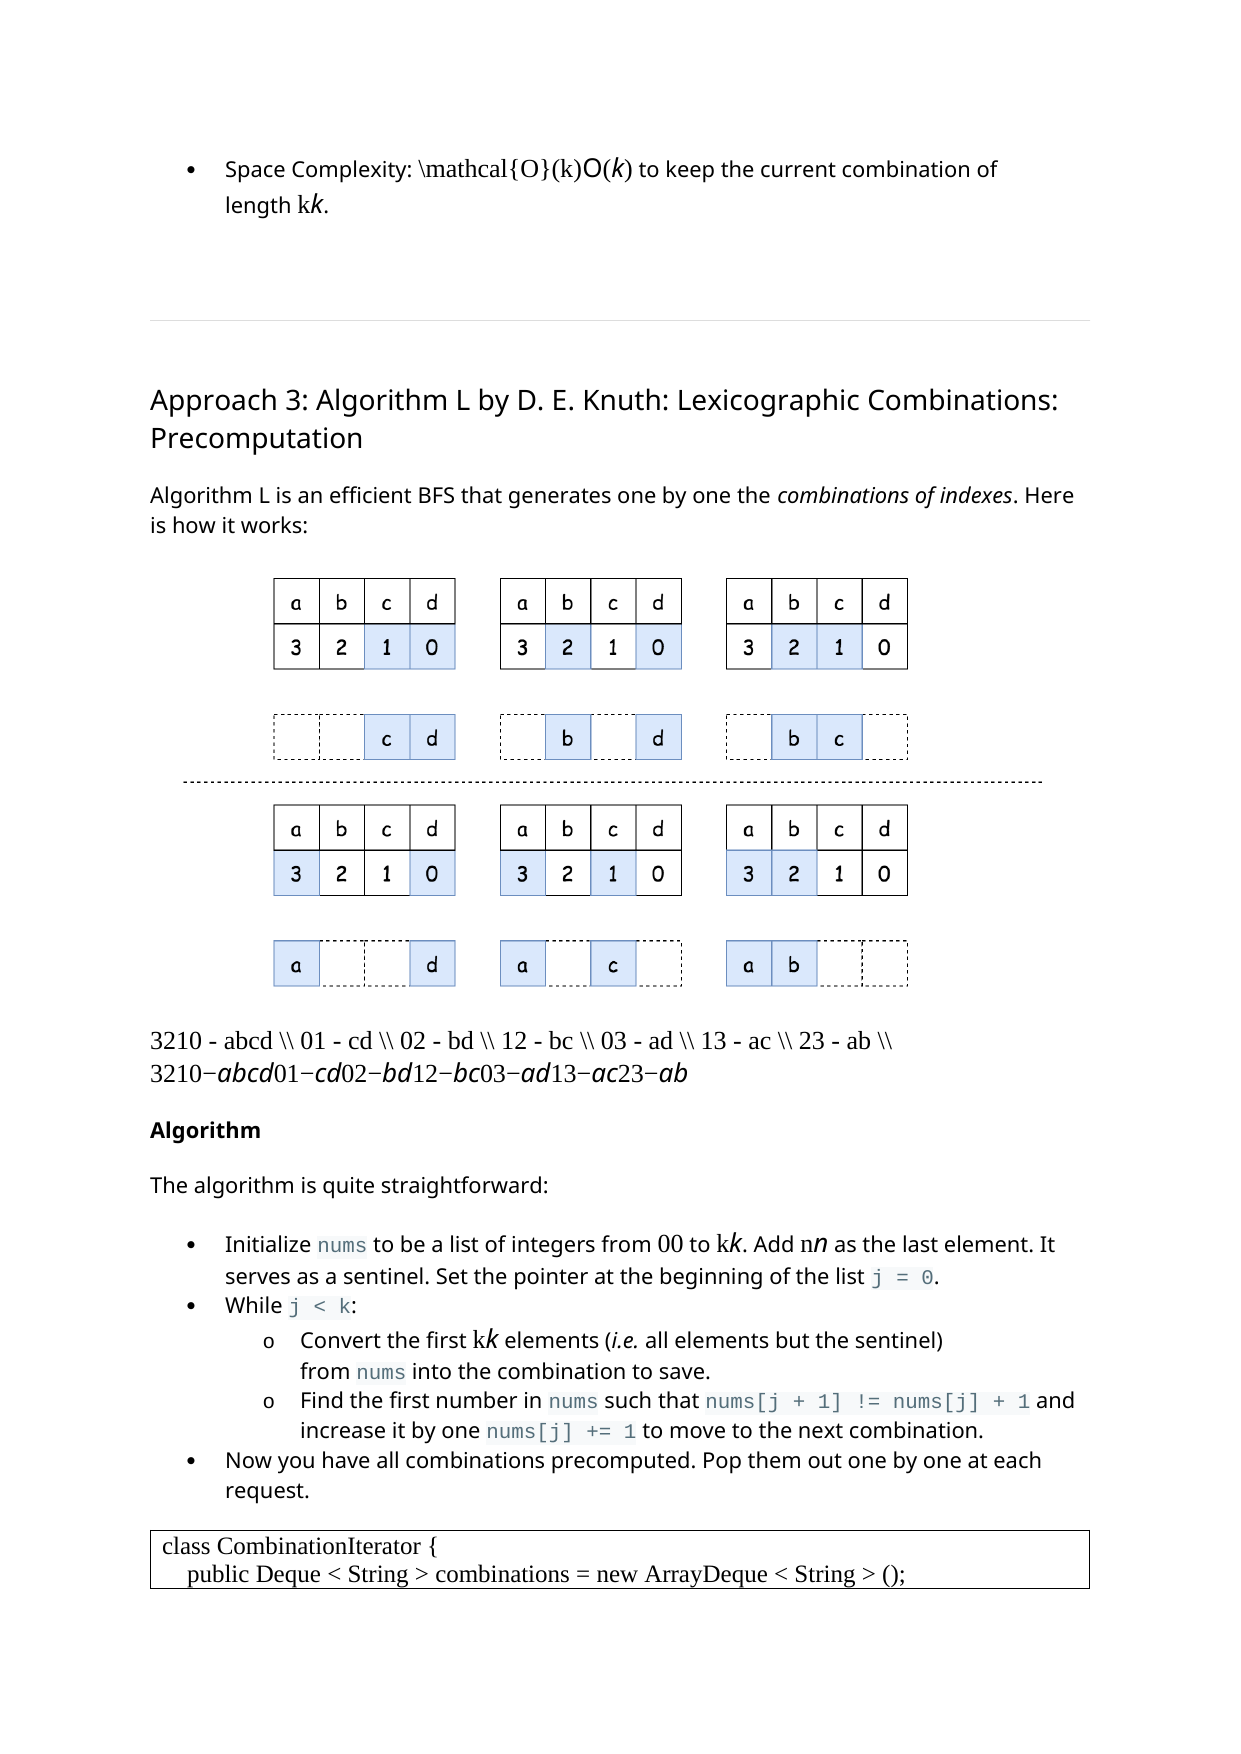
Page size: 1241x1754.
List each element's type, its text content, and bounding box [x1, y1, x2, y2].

list Find the first number in nums such that nums[j + 1] != nums[j] + 1 and increase it by one nums[j] += 1 to move to the next combination. [262, 1386, 1090, 1445]
picture [150, 565, 1091, 1000]
text Algorithm [150, 1116, 1090, 1145]
list While j < k: [187, 1290, 1090, 1320]
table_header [151, 1531, 1089, 1588]
subtitle Approach 3: Algorithm L by D. E. Knuth: Lexicographic Combinations: Precomputation [150, 380, 1090, 457]
text 3210 - abcd \\ 01 - cd \\ 02 - bd \\ 12 - bc \\ 03 - ad \\ 13 - ac \\ 23 - ab \\3210−abcd01−cd02−bd12−bc03−ad13−ac23−ab [150, 1025, 1090, 1091]
list Convert the first kk elements (i.e. all elements but the sentinel) from nums into the combination to save. [262, 1320, 1090, 1386]
text The algorithm is quite straightforward: [150, 1170, 1090, 1200]
text Algorithm L is an efficient BFS that generates one by one the combinations of indexes. Here is how it works: [150, 480, 1090, 540]
list Space Complexity: \mathcal{O}(k)O(k) to keep the current combination of length kk. [187, 150, 1090, 221]
list Initialize nums to be a list of integers from 00 to kk. Add nn as the last element. It serves as a sentinel. Set the pointer at the beginning of the list j = 0. [187, 1225, 1090, 1290]
list Now you have all combinations precomputed. Pop them out one by one at each request. [187, 1445, 1090, 1505]
